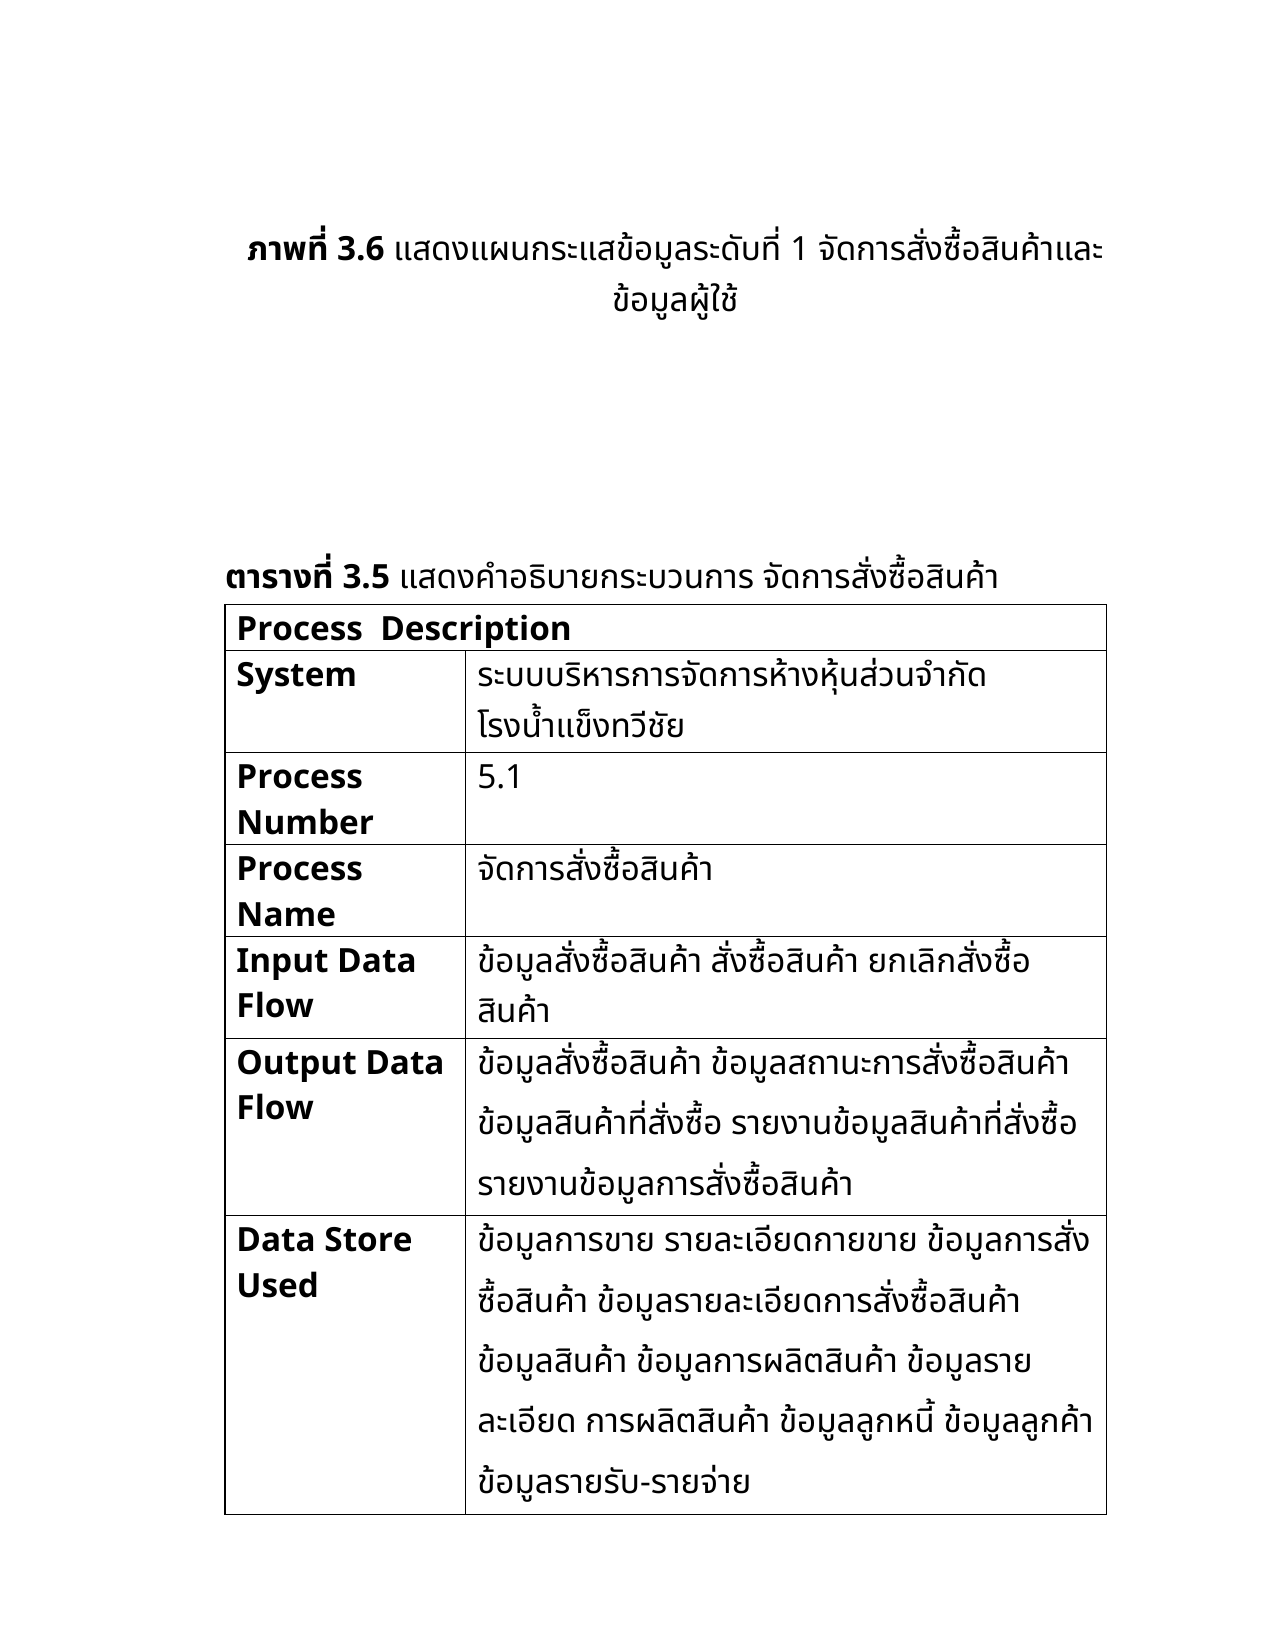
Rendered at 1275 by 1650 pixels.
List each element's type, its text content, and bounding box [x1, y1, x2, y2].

text ตารางที่ 3.5 แสดงคำอธิบายกระบวนการ จัดการสั่งซื้อสินค้า [225, 553, 1125, 604]
table_cell ข้อมูลการขาย รายละเอียดกายขาย ข้อมูลการสั่งซื้อสินค้า ข้อมูลรายละเอียดการสั่งซื้อสินค้า ข้อมูลสินค้า ข้อมูลการผลิตสินค้า ข้อมูลรายละเอียด การผลิตสินค้า ข้อมูลลูกหนี้ ข้อมูลลูกค้า ข้อมูลรายรับ-รายจ่าย [466, 1216, 1106, 1514]
table_cell 5.1 [466, 753, 1106, 844]
table_cell Output Data Flow [226, 1039, 465, 1215]
table_cell Input Data Flow [226, 937, 465, 1038]
table_cell Process Number [226, 753, 465, 844]
text ภาพที่ 3.6 แสดงแผนกระแสข้อมูลระดับที่ 1 จัดการสั่งซื้อสินค้าและข้อมูลผู้ใช้ [225, 225, 1125, 326]
table_cell ข้อมูลสั่งซื้อสินค้า สั่งซื้อสินค้า ยกเลิกสั่งซื้อสินค้า [466, 937, 1106, 1038]
table_cell ระบบบริหารการจัดการห้างหุ้นส่วนจำกัด โรงน้ำแข็งทวีชัย [466, 651, 1106, 752]
table_cell System [226, 651, 465, 752]
table_header Process Description [226, 605, 1106, 650]
table_cell จัดการสั่งซื้อสินค้า [466, 845, 1106, 936]
table_cell Process Name [226, 845, 465, 936]
table_cell Data Store Used [226, 1216, 465, 1514]
table_cell ข้อมูลสั่งซื้อสินค้า ข้อมูลสถานะการสั่งซื้อสินค้า ข้อมูลสินค้าที่สั่งซื้อ รายงานข้อมูลสินค้าที่สั่งซื้อ รายงานข้อมูลการสั่งซื้อสินค้า [466, 1039, 1106, 1215]
